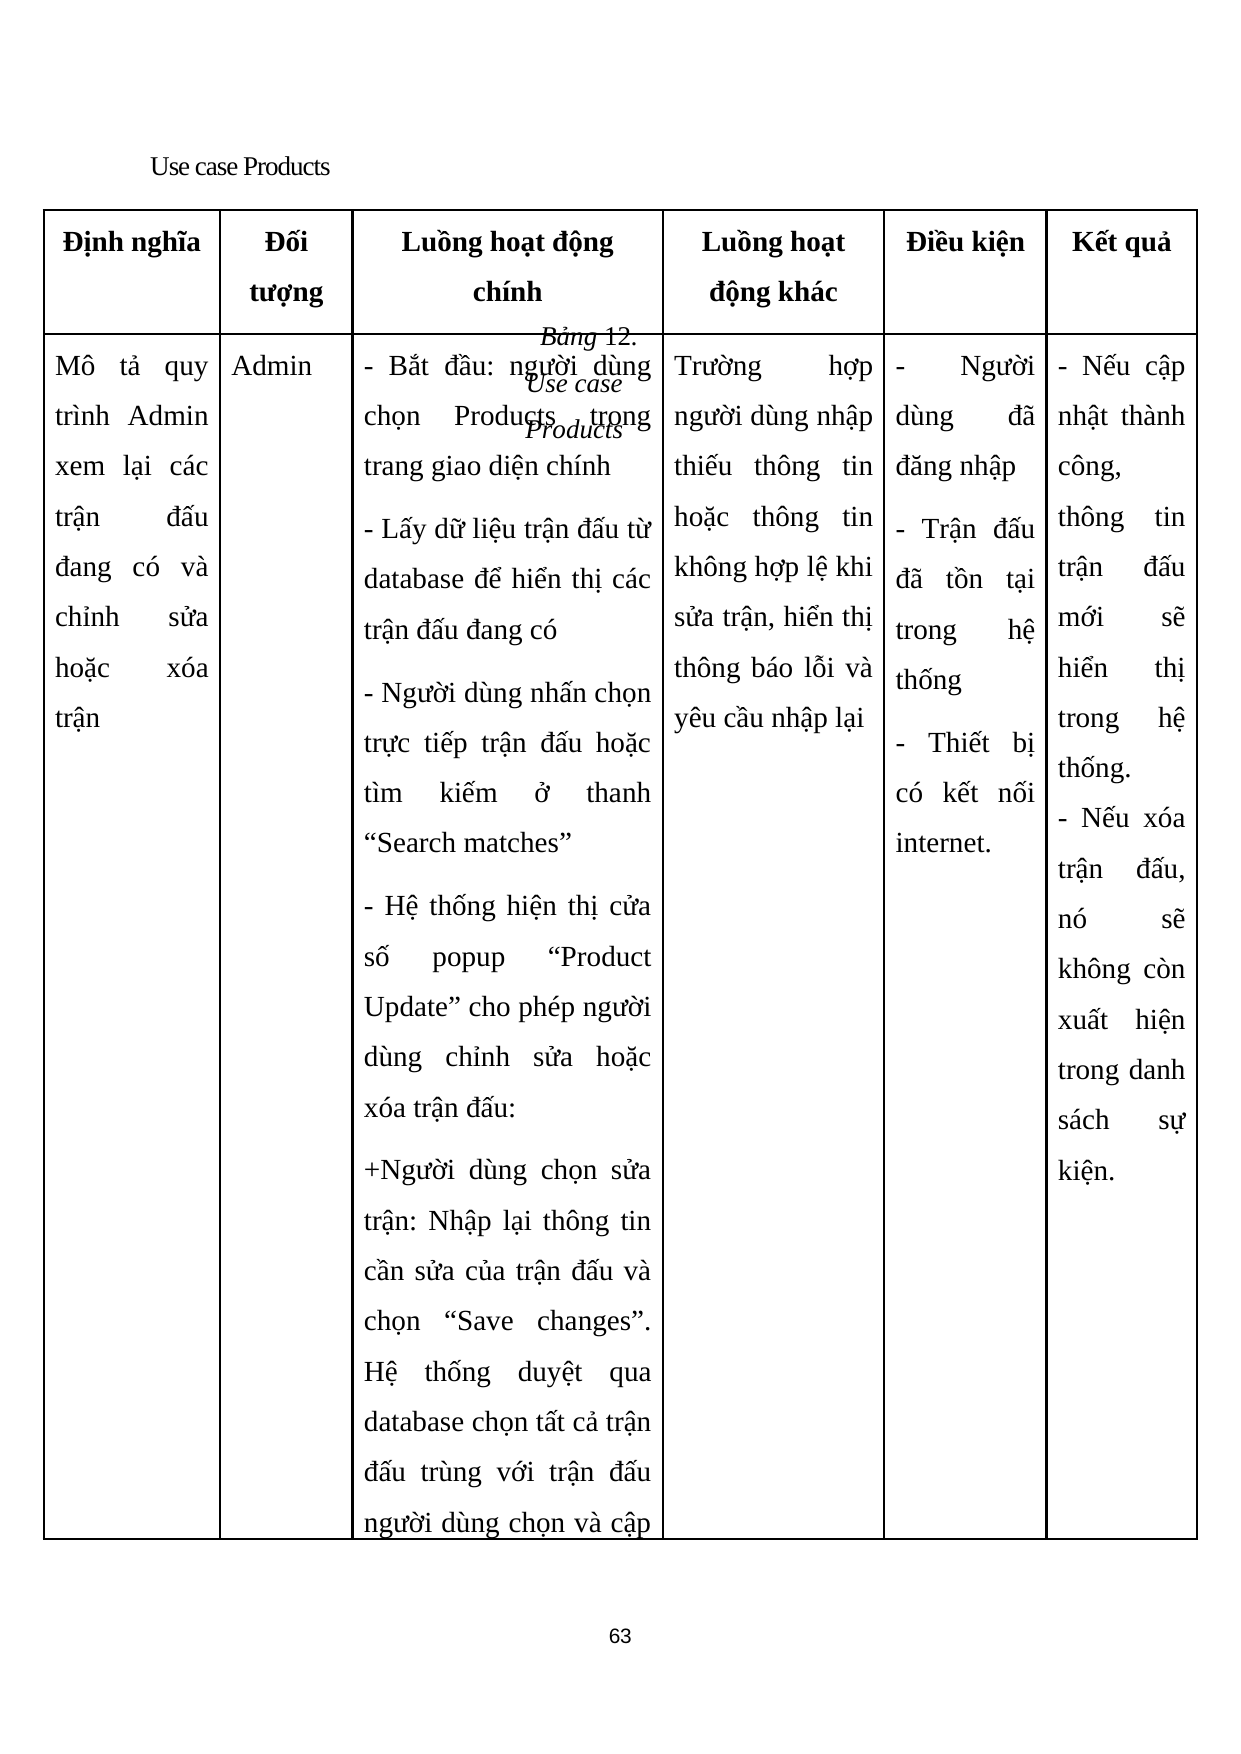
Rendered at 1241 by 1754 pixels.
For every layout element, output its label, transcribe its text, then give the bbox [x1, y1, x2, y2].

table_header Luồng hoạt động chính [354, 211, 662, 333]
table_cell Admin [221, 335, 351, 1538]
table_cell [1048, 335, 1196, 1538]
table_header Đối tượng [221, 211, 351, 333]
table_header Điều kiện [885, 211, 1045, 333]
table_header Kết quả [1048, 211, 1196, 333]
table_header Định nghĩa [45, 211, 219, 333]
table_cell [45, 335, 219, 1538]
title Use case Products [150, 150, 1090, 181]
text Bảng 12. Use case Products [498, 320, 652, 444]
table_header Luồng hoạt động khác [664, 211, 883, 333]
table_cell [354, 335, 662, 1538]
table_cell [664, 335, 883, 1538]
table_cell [885, 335, 1045, 1538]
